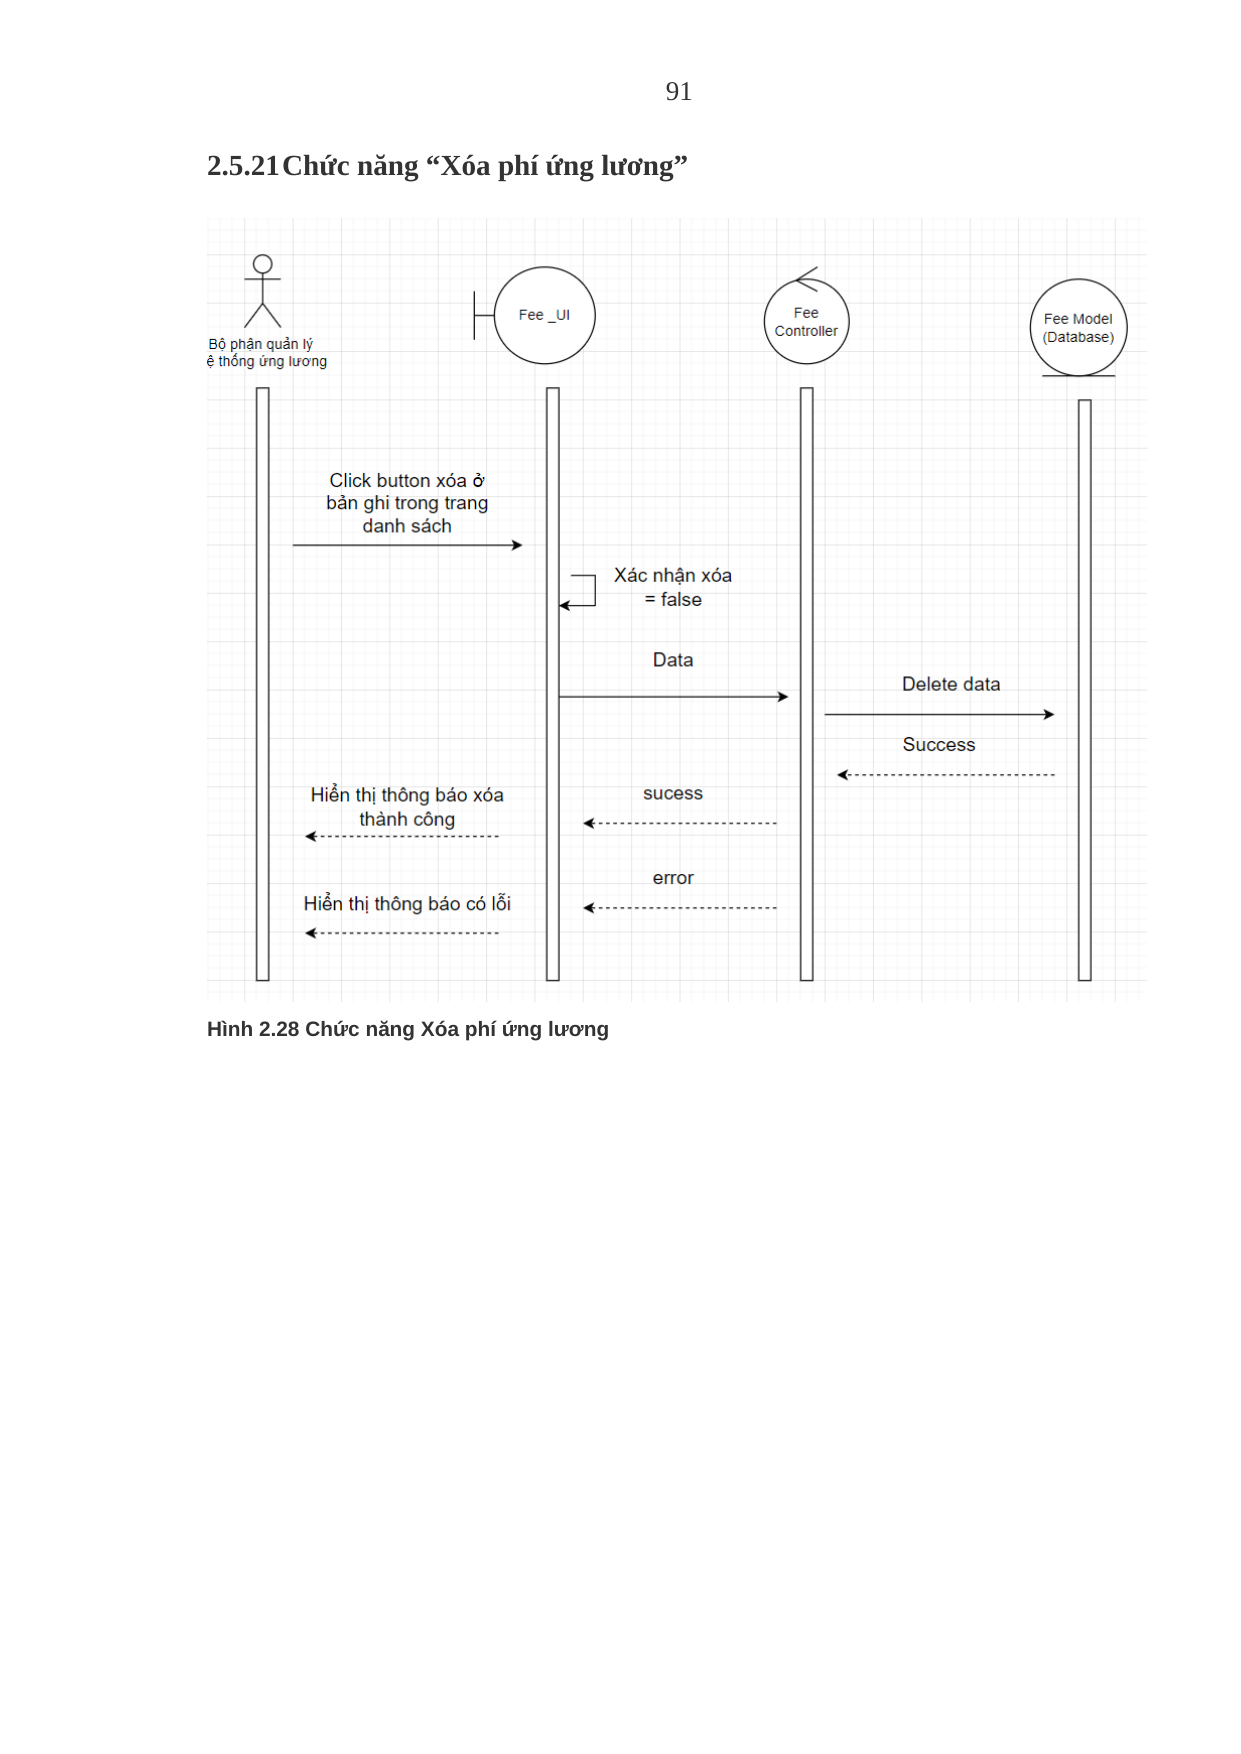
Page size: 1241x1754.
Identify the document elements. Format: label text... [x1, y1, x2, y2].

picture [206, 218, 1148, 1002]
subtitle Chức năng “Xóa phí ứng lương” [207, 148, 1152, 181]
